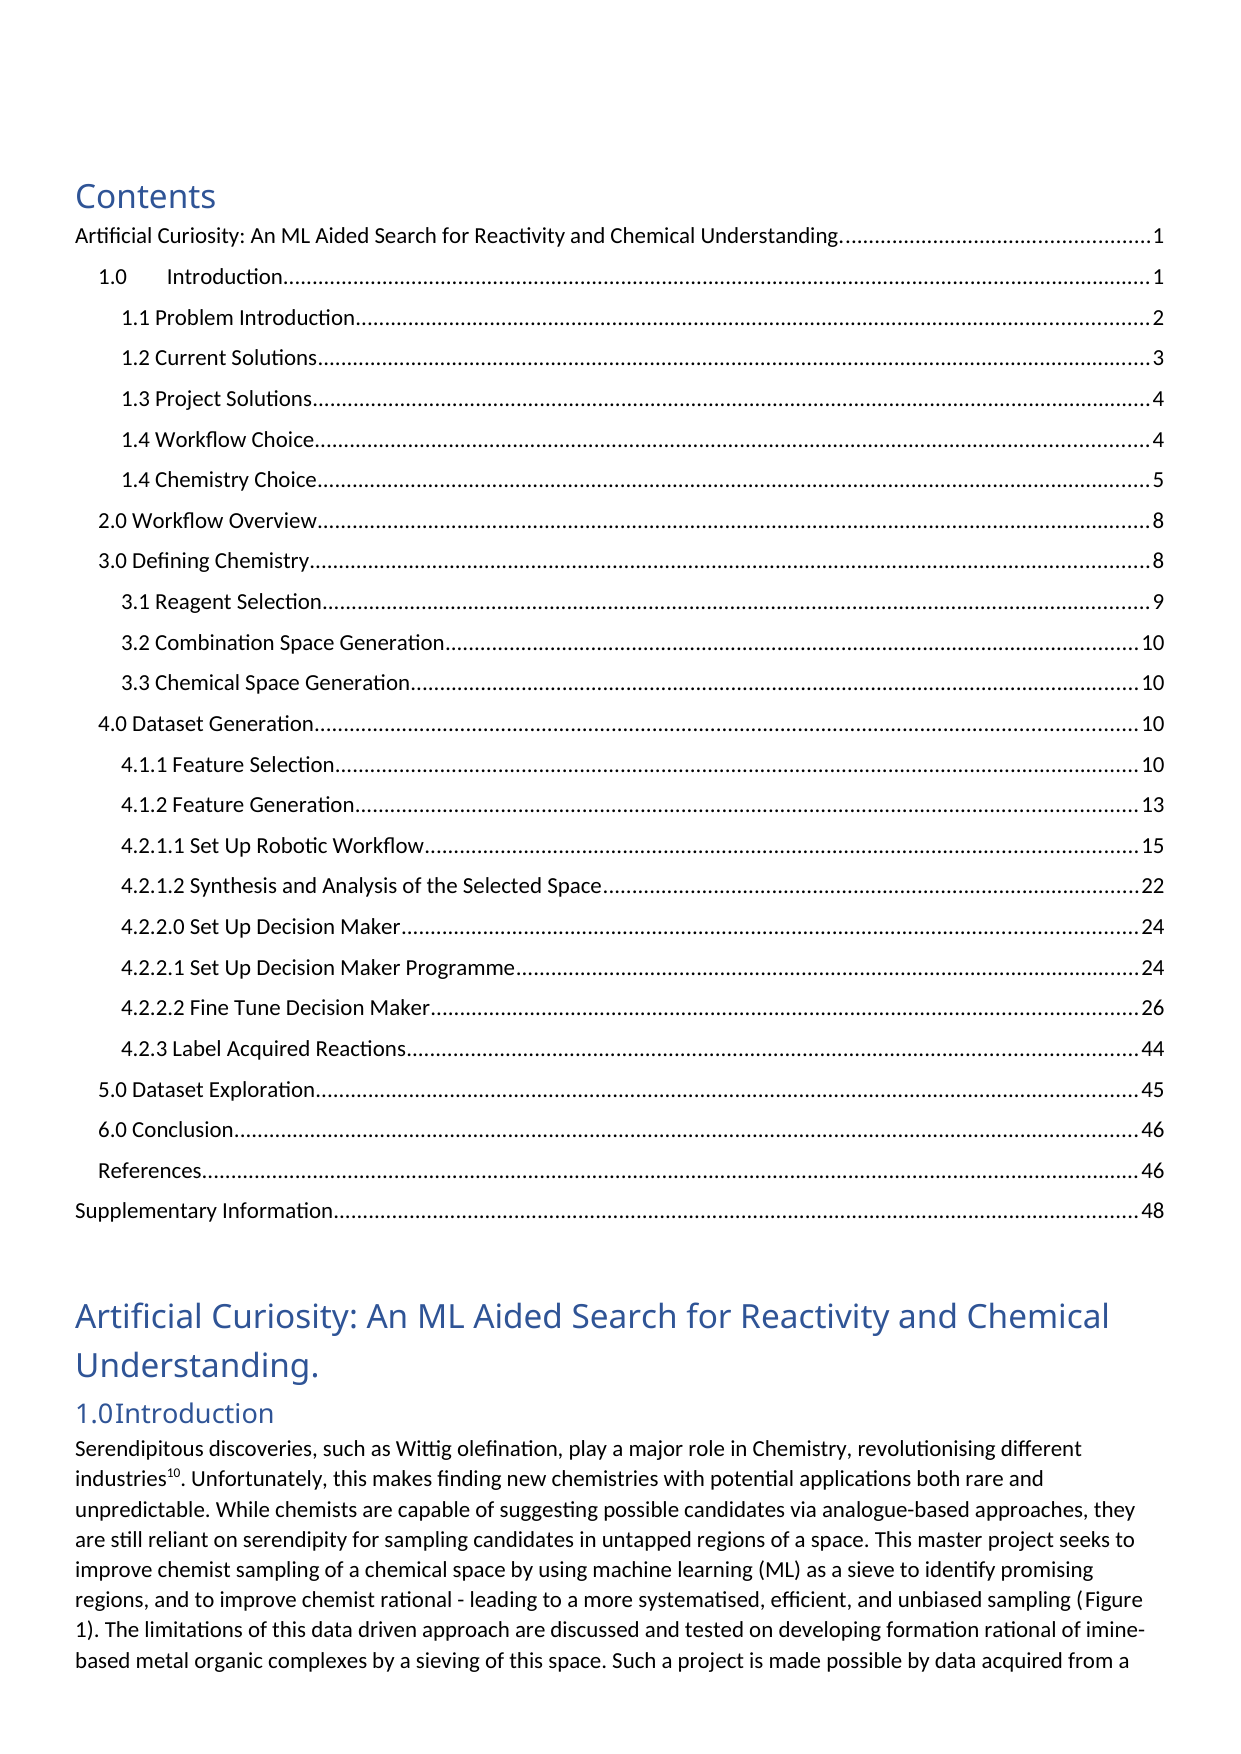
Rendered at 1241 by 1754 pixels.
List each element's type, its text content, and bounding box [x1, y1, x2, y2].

subtitle Artificial Curiosity: An ML Aided Search for Reactivity and Chemical Understanding. [75, 1292, 1165, 1387]
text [75, 1434, 1165, 1674]
subtitle Introduction [75, 1394, 1165, 1431]
